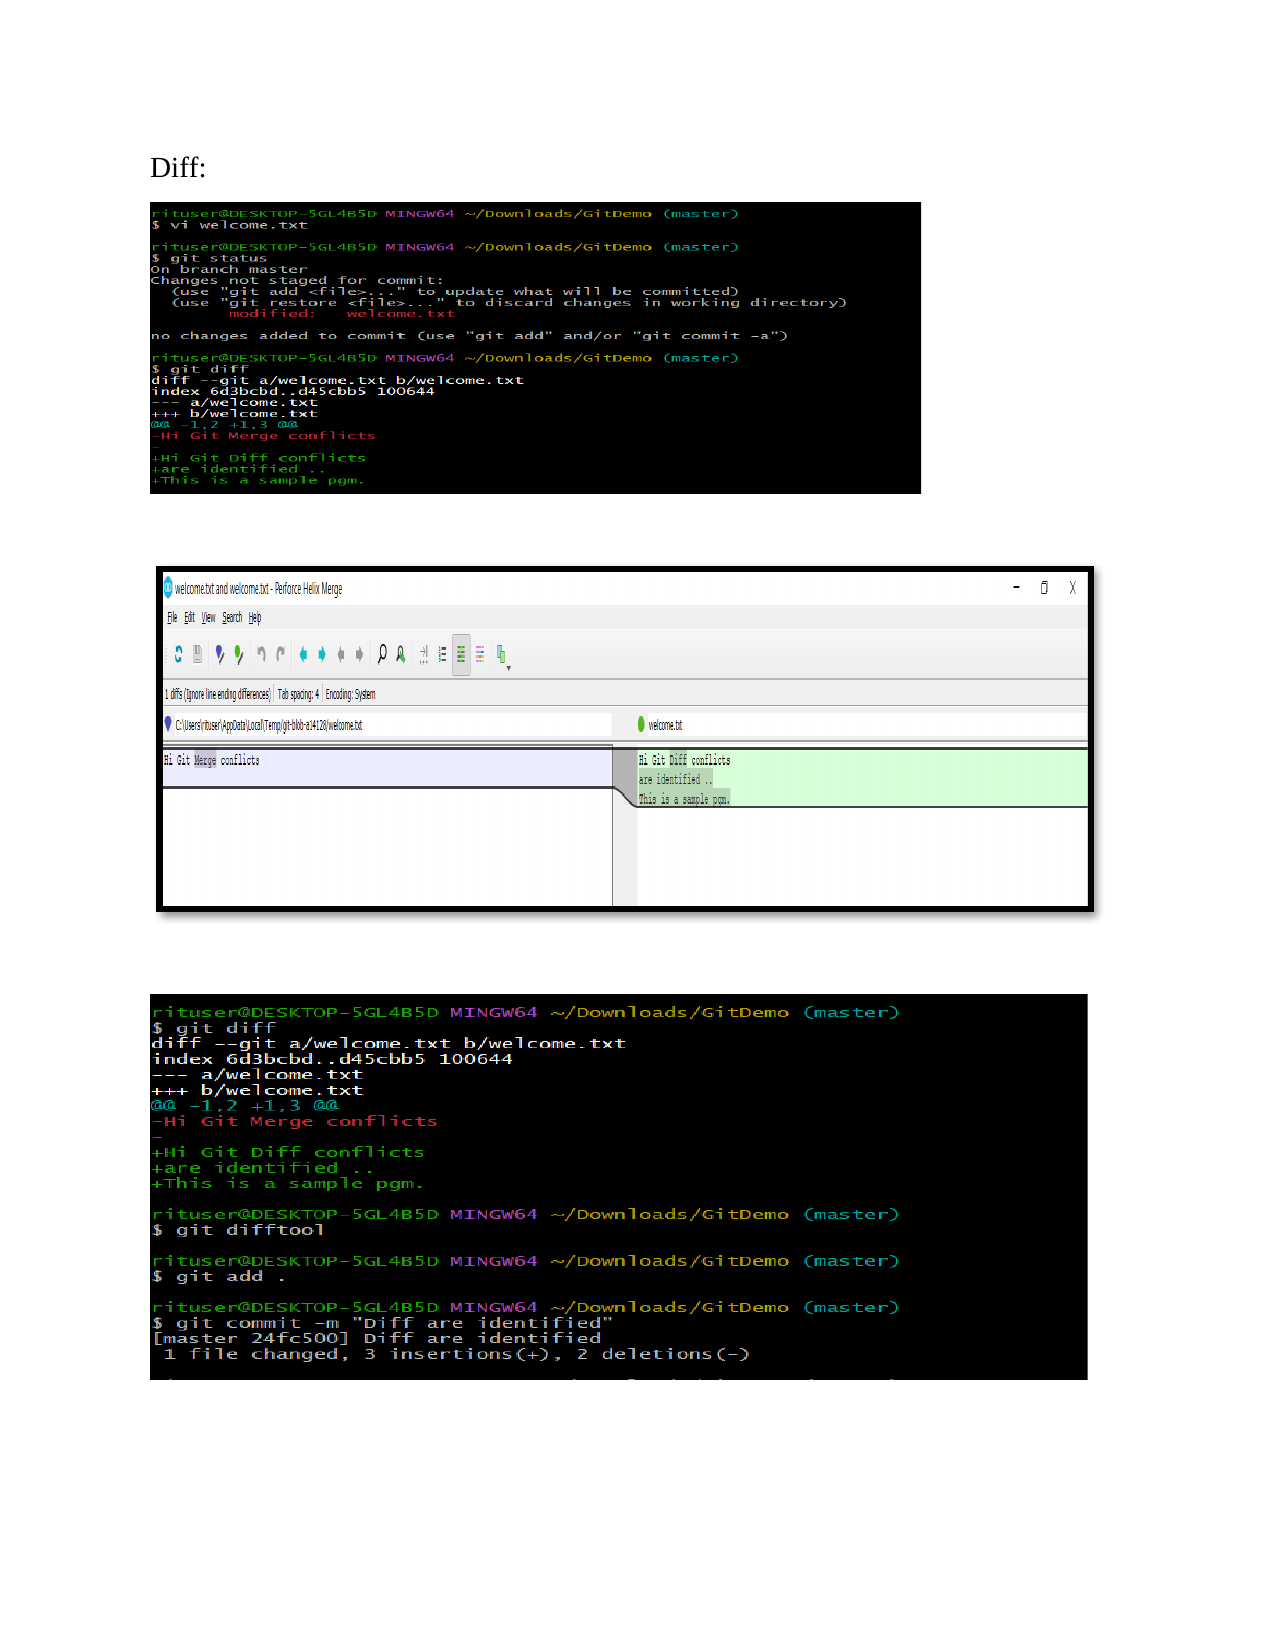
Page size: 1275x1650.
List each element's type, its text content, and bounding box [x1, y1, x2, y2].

text Diff: [150, 150, 1125, 183]
picture [150, 994, 1088, 1380]
picture [150, 202, 922, 494]
picture [163, 572, 1088, 906]
